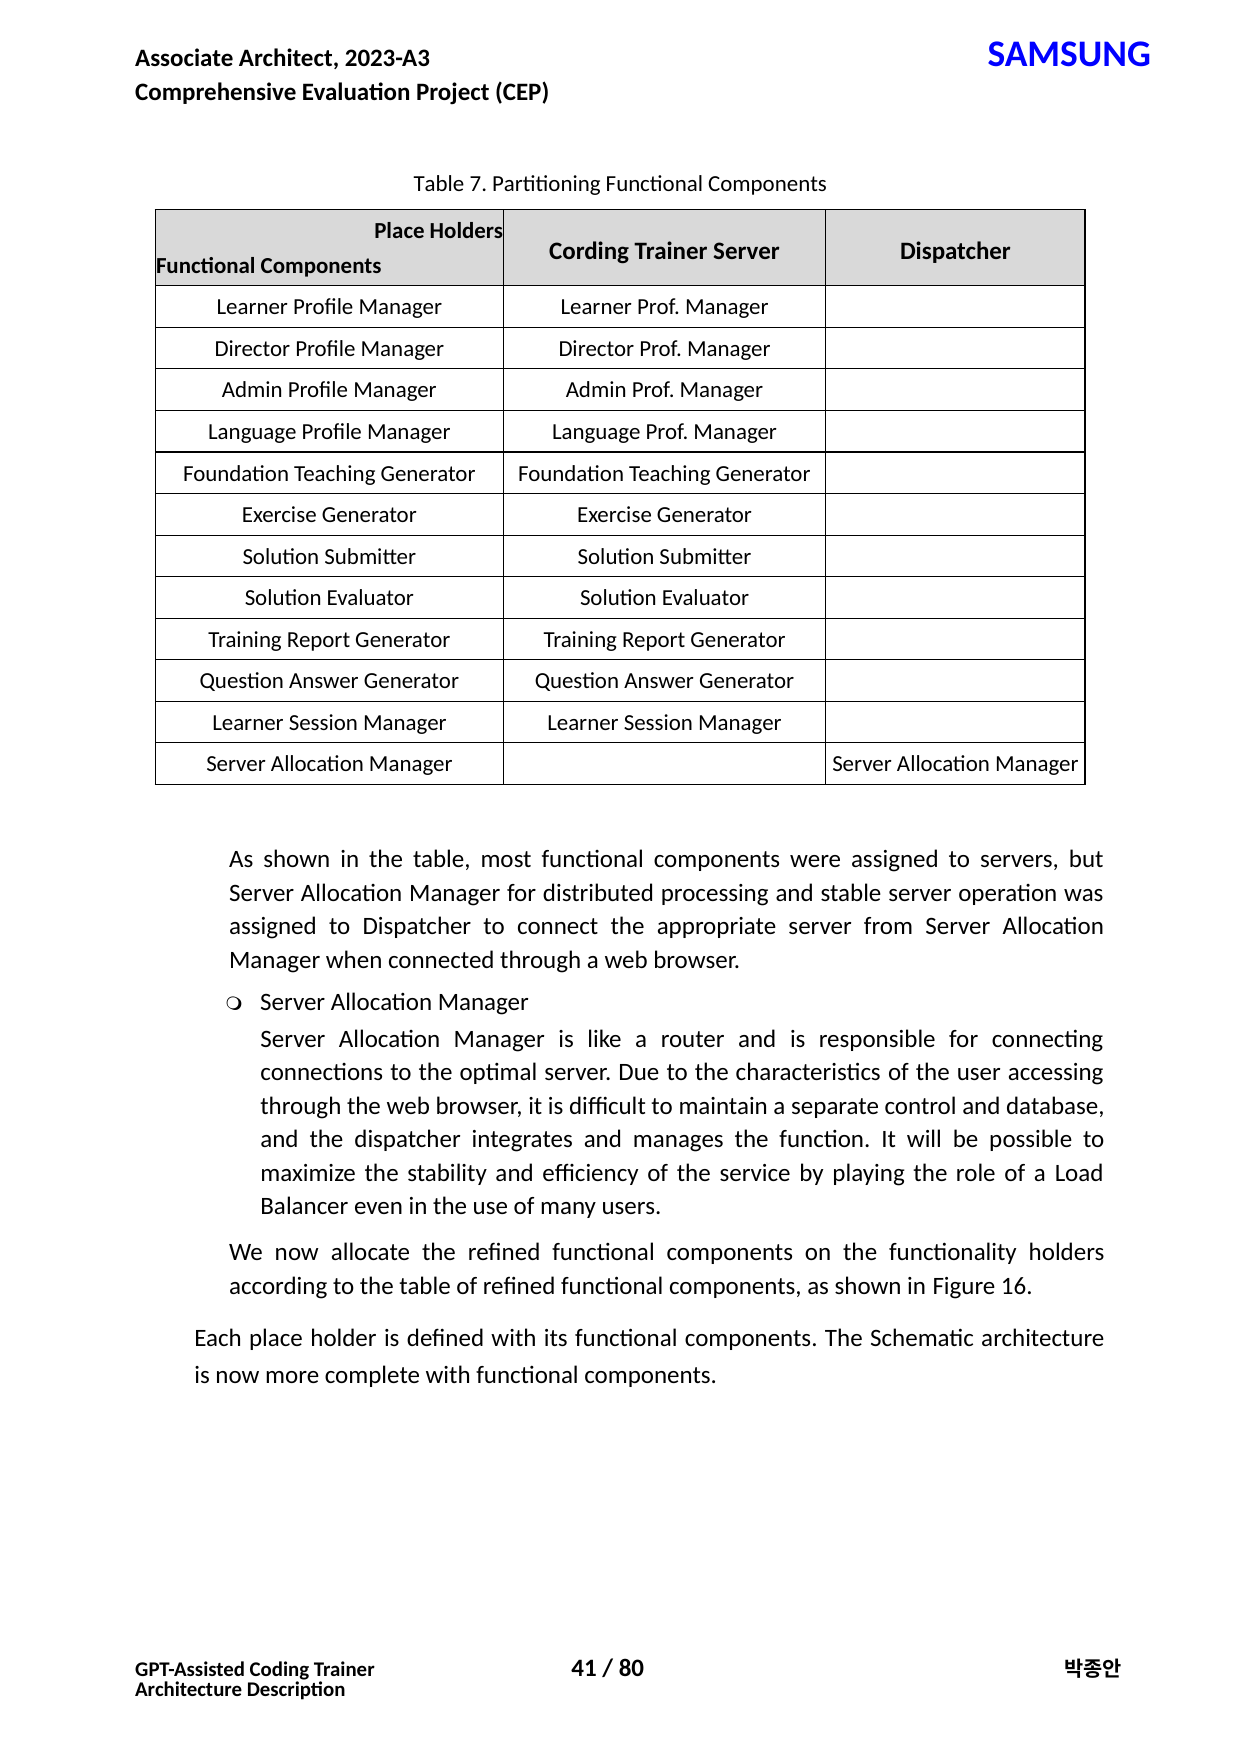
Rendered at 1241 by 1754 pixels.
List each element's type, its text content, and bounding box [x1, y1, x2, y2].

table_cell Exercise Generator [504, 494, 825, 534]
title Table . Partitioning Functional Components [135, 169, 1105, 197]
table_cell Exercise Generator [156, 494, 503, 534]
table_cell Director Prof. Manager [504, 328, 825, 368]
table_header Place Holders Functional Components [156, 210, 503, 285]
table_cell Training Report Generator [156, 619, 503, 659]
table_cell Server Allocation Manager [156, 743, 503, 784]
table_cell [826, 619, 1084, 659]
table_cell Foundation Teaching Generator [156, 453, 503, 493]
table_cell [826, 411, 1084, 451]
table_cell Language Profile Manager [156, 411, 503, 451]
table_cell Admin Prof. Manager [504, 369, 825, 410]
table_cell Solution Submitter [156, 536, 503, 576]
text Each place holder is defined with its functional components. The Schematic architecture is now more complete with functional components. [194, 1322, 1105, 1389]
table_cell Learner Session Manager [156, 702, 503, 742]
table_cell [826, 660, 1084, 701]
table_cell Training Report Generator [504, 619, 825, 659]
table_cell Server Allocation Manager [826, 743, 1084, 784]
table_cell [826, 453, 1084, 493]
table_cell Language Prof. Manager [504, 411, 825, 451]
table_cell Question Answer Generator [504, 660, 825, 701]
table_cell [504, 743, 825, 784]
table_header Cording Trainer Server [504, 210, 825, 285]
table_header Dispatcher [826, 210, 1084, 285]
table_cell Learner Session Manager [504, 702, 825, 742]
text We now allocate the refined functional components on the functionality holders according to the table of refined functional components, as shown in Figure 16. [229, 1236, 1105, 1301]
table_cell Solution Evaluator [156, 577, 503, 618]
text As shown in the table, most functional components were assigned to servers, but Server Allocation Manager for distributed processing and stable server operation was assigned to Dispatcher to connect the appropriate server from Server Allocation Manager when connected through a web browser. [229, 843, 1105, 974]
table_cell Solution Submitter [504, 536, 825, 576]
table_cell Learner Prof. Manager [504, 286, 825, 327]
text Server Allocation Manager is like a router and is responsible for connecting connections to the optimal server. Due to the characteristics of the user accessing through the web browser, it is difficult to maintain a separate control and database, and the dispatcher integrates and manages the function. It will be possible to maximize the stability and efficiency of the service by playing the role of a Load Balancer even in the use of many users. [260, 1023, 1105, 1221]
table_cell [826, 702, 1084, 742]
table_cell Admin Profile Manager [156, 369, 503, 410]
table_cell [826, 286, 1084, 327]
text Server Allocation Manager [225, 986, 1105, 1016]
table_cell [826, 369, 1084, 410]
table_cell [826, 577, 1084, 618]
table_cell [826, 328, 1084, 368]
table_cell Learner Profile Manager [156, 286, 503, 327]
table_cell Solution Evaluator [504, 577, 825, 618]
table_cell Director Profile Manager [156, 328, 503, 368]
table_cell [826, 536, 1084, 576]
table_cell Foundation Teaching Generator [504, 453, 825, 493]
table_cell [826, 494, 1084, 534]
table_cell Question Answer Generator [156, 660, 503, 701]
